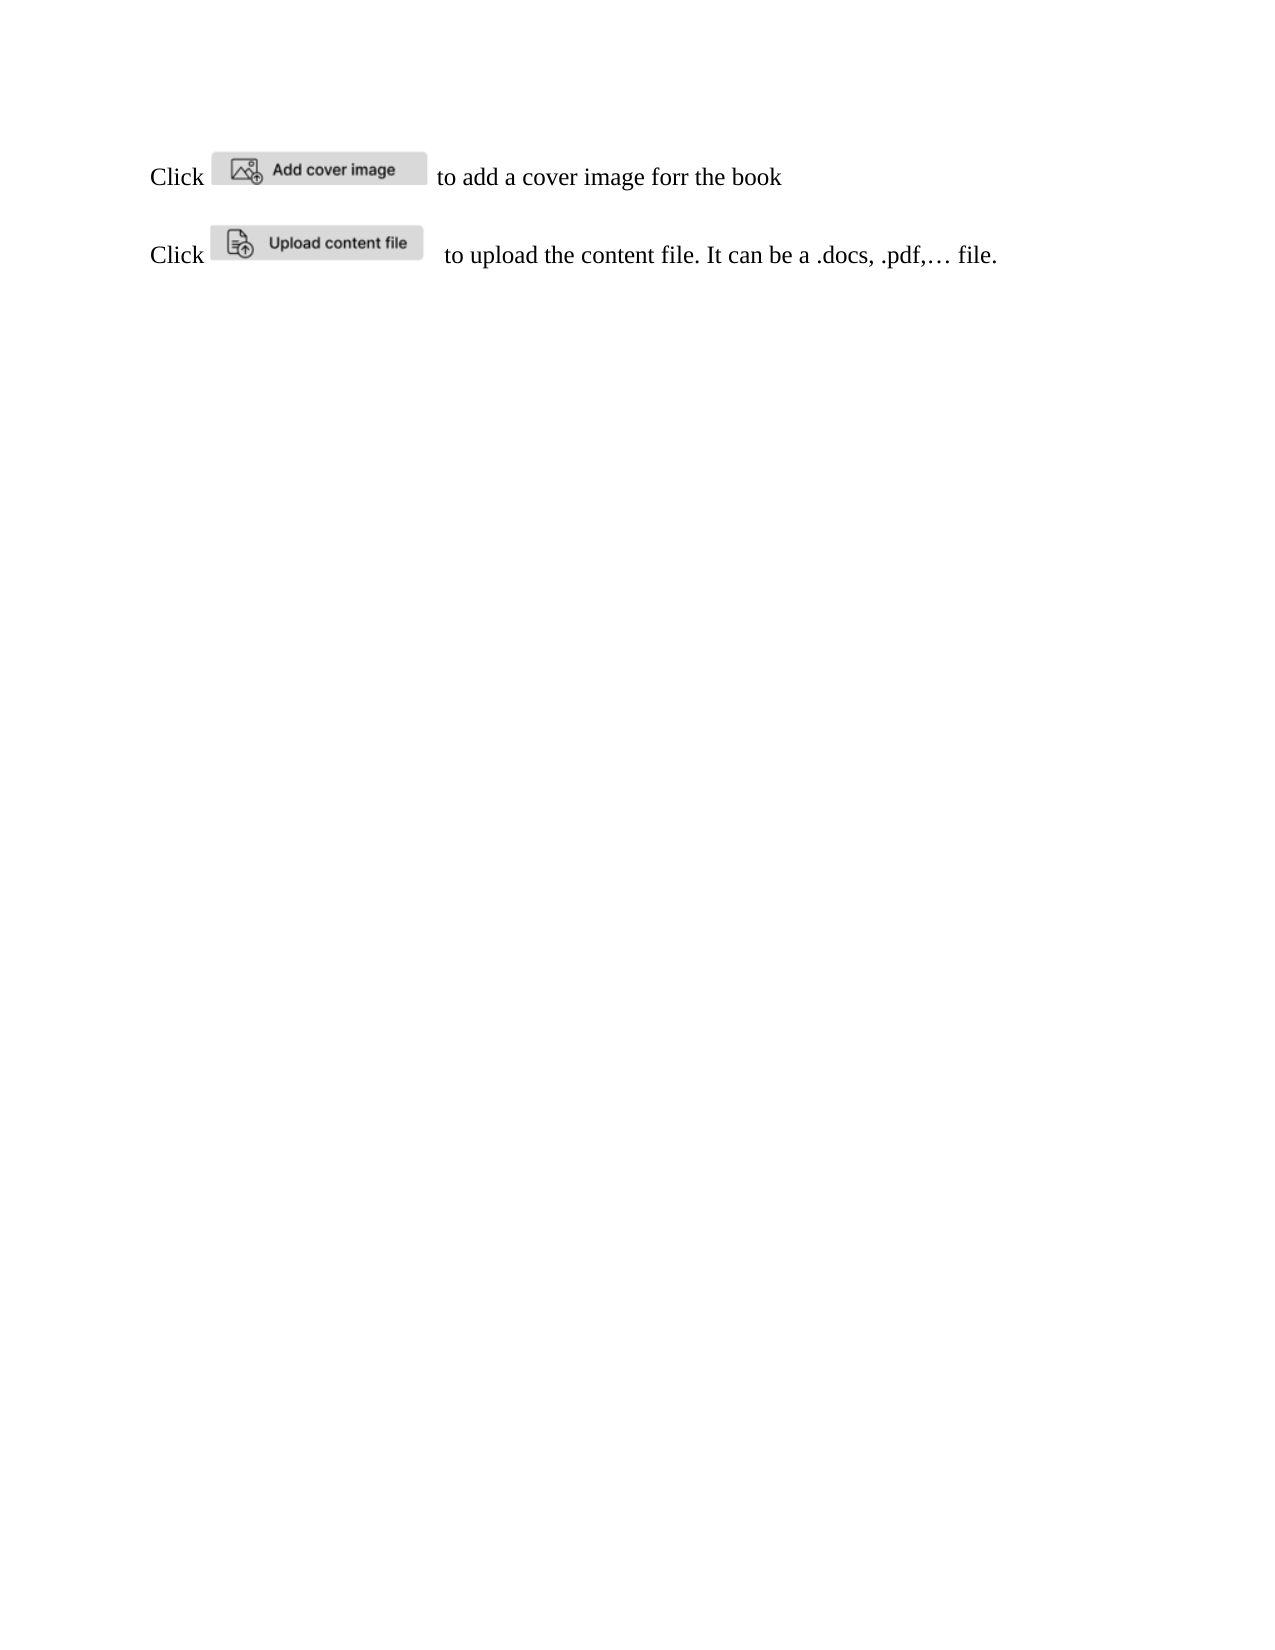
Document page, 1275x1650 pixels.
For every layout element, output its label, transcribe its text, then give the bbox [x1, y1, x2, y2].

picture [210, 215, 438, 263]
picture [210, 150, 431, 185]
text Click to add a cover image forr the book [150, 150, 1125, 190]
text Click to upload the content file. It can be a .docs, .pdf,… file. [150, 216, 1125, 268]
